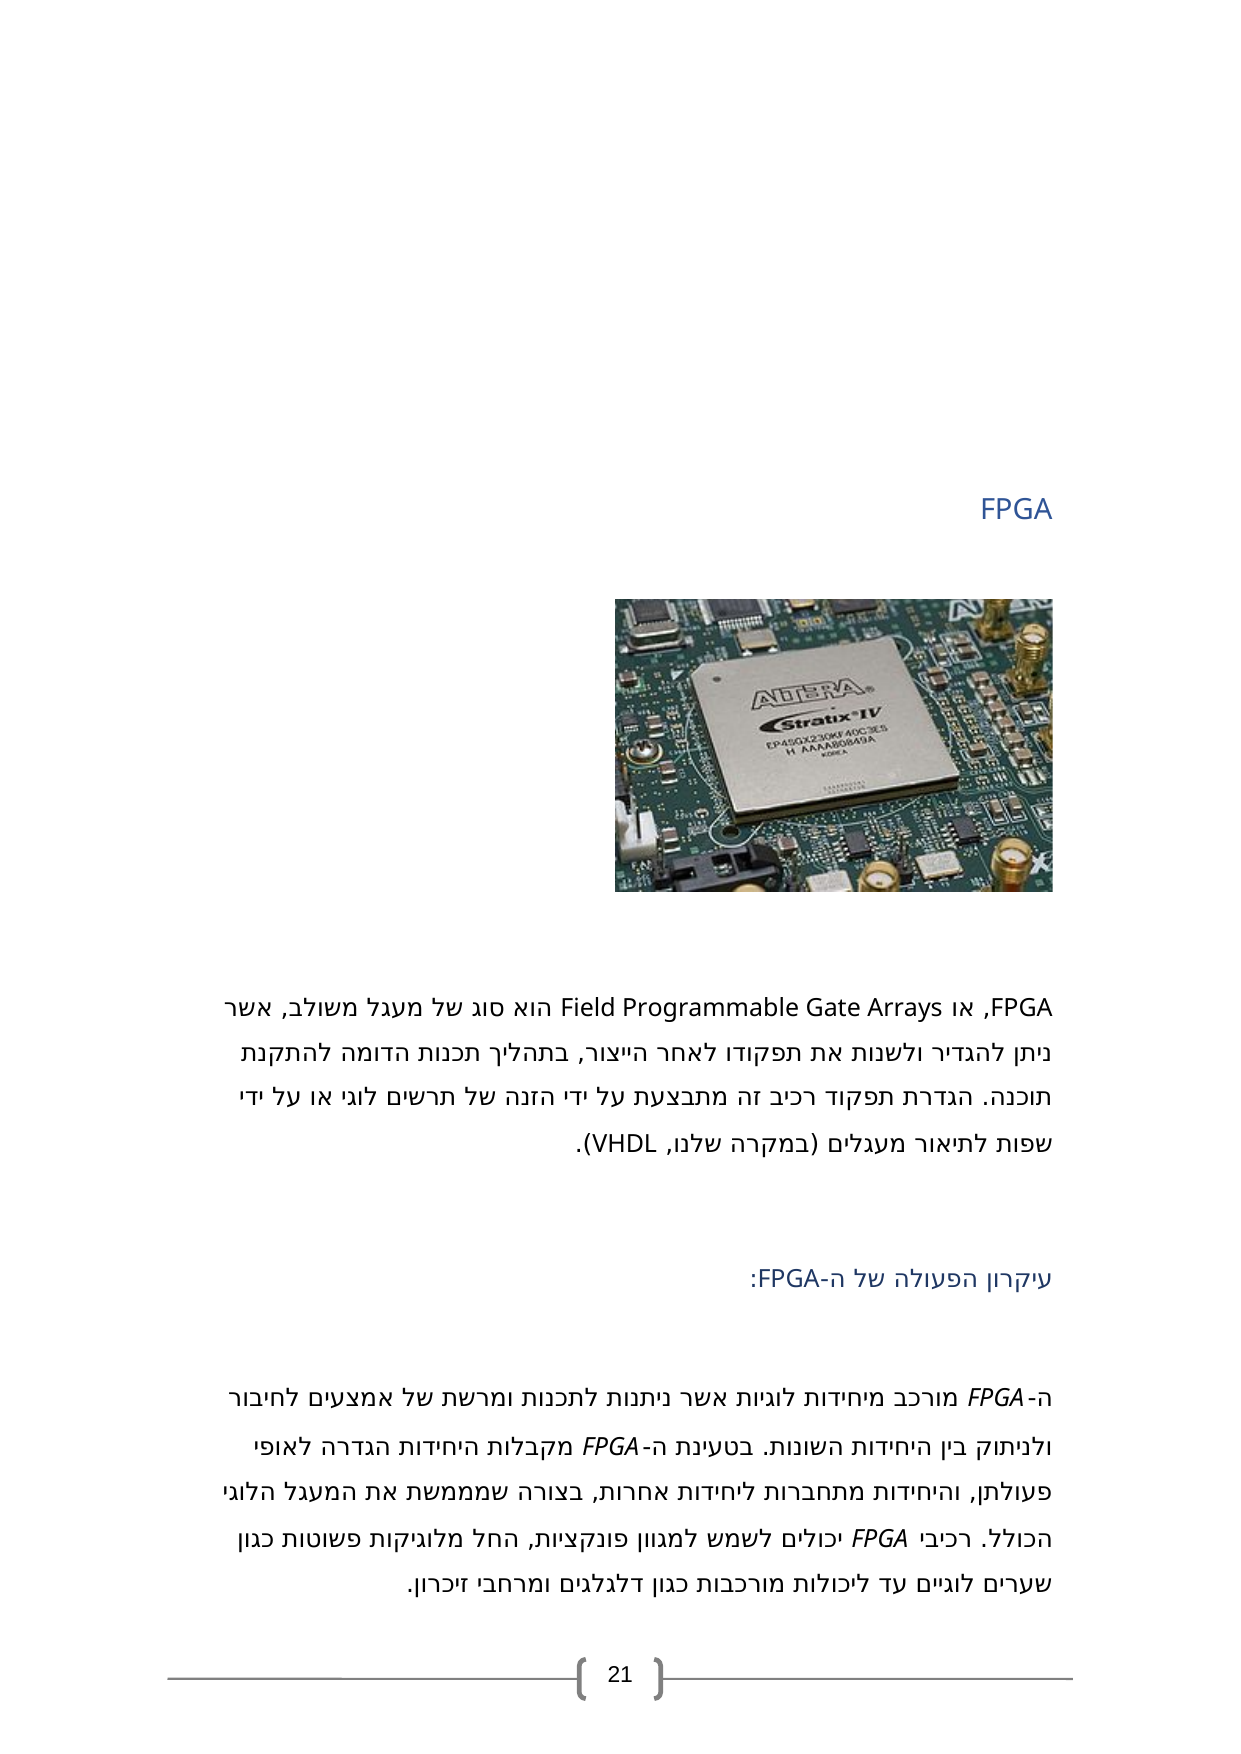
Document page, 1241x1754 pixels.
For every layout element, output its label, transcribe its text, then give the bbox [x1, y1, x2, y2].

text ה-FPGA מורכב מיחידות לוגיות אשר ניתנות לתכנות ומרשת של אמצעים לחיבור ולניתוק בין היחידות השונות. בטעינת ה-FPGA מקבלות היחידות הגדרה לאופי פעולתן, והיחידות מתחברות ליחידות אחרות, בצורה שמממשת את המעגל הלוגי הכולל. רכיבי FPGA יכולים לשמש למגוון פונקציות, החל מלוגיקות פשוטות כגון שערים לוגיים עד ליכולות מורכבות כגון דלגלגים ומרחבי זיכרון. [187, 1380, 1053, 1599]
picture [615, 599, 1053, 892]
subtitle FPGA [187, 488, 1053, 528]
subtitle עיקרון הפעולה של ה-FPGA: [187, 1261, 1053, 1295]
text FPGA, או Field Programmable Gate Arrays הוא סוג של מעגל משולב, אשר ניתן להגדיר ולשנות את תפקודו לאחר הייצור, בתהליך תכנות הדומה להתקנת תוכנה. הגדרת תפקוד רכיב זה מתבצעת על ידי הזנה של תרשים לוגי או על ידי שפות לתיאור מעגלים (במקרה שלנו, VHDL). [187, 989, 1053, 1160]
